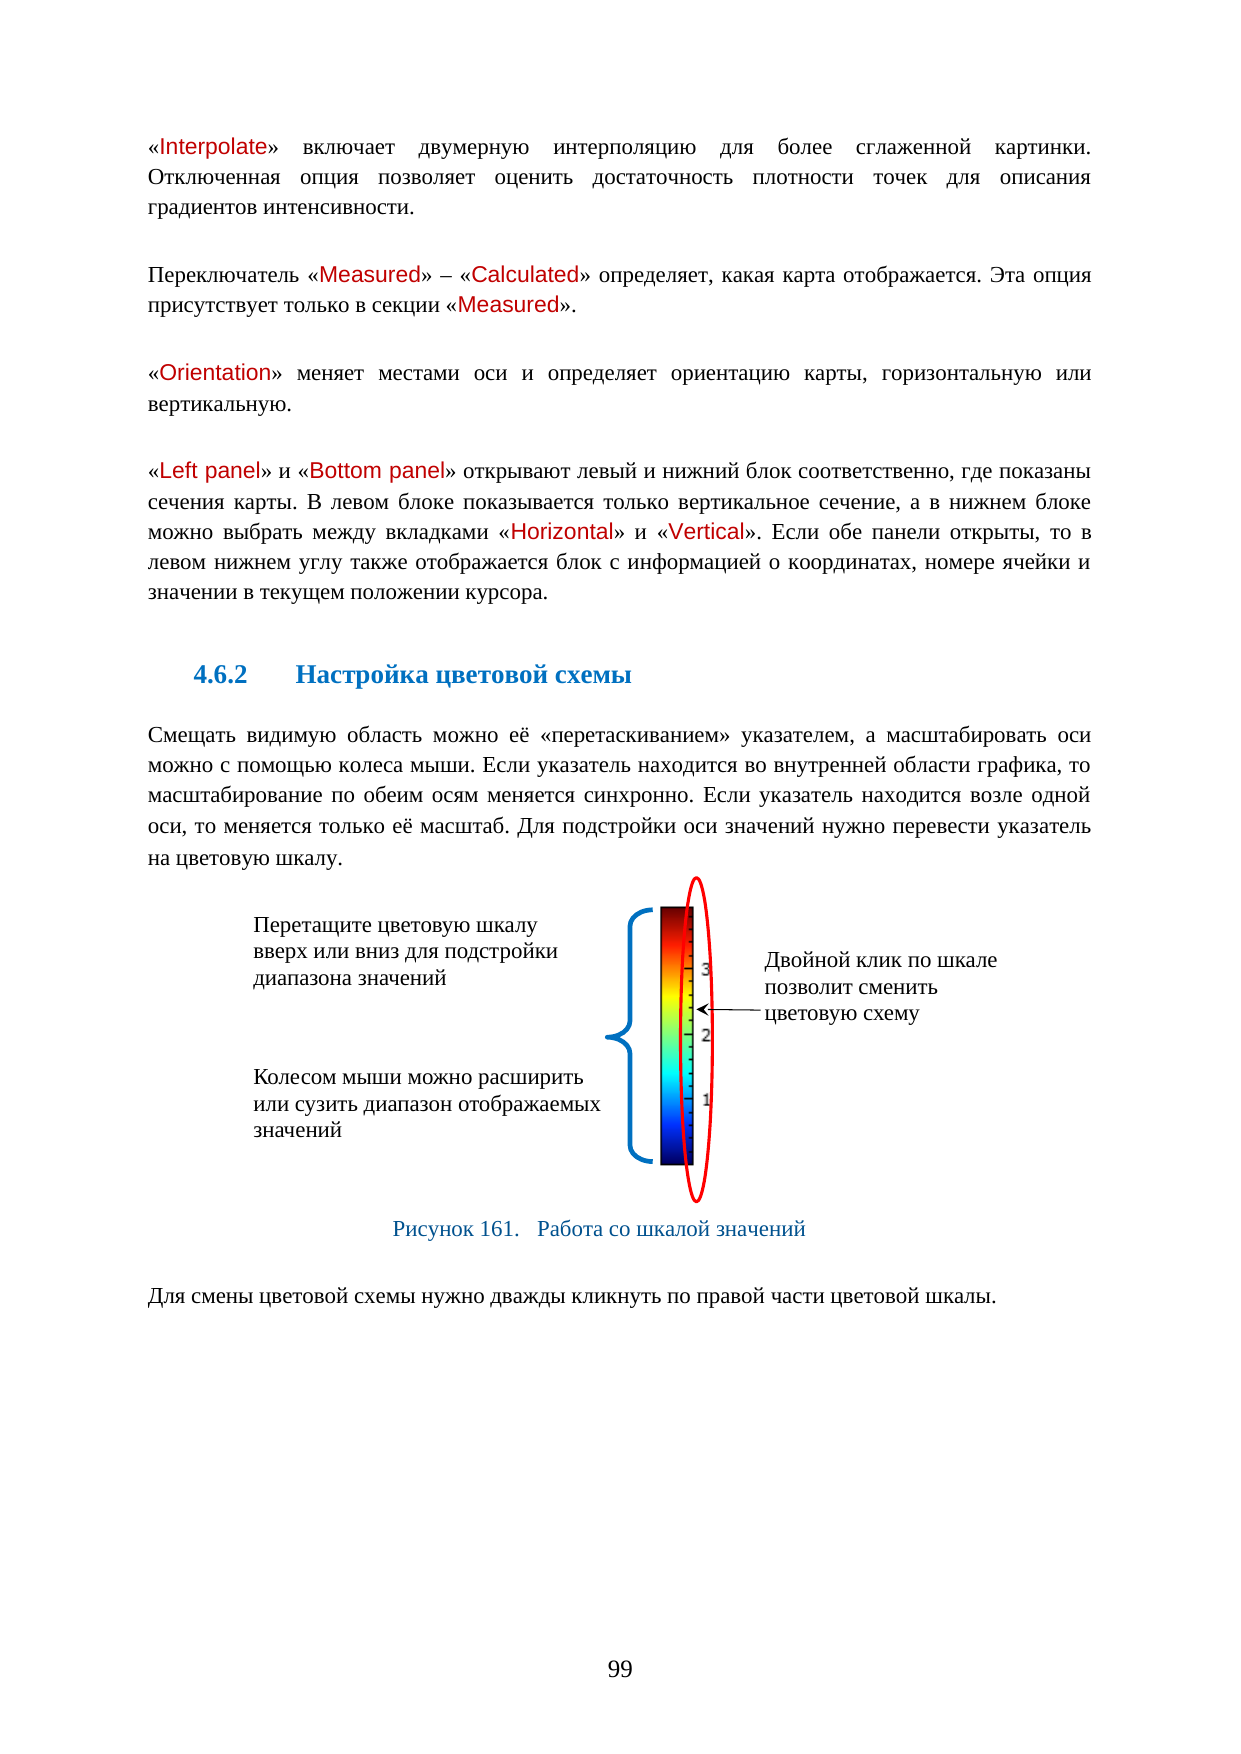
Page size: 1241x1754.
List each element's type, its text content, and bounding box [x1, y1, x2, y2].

text Переключатель «Measured» – «Calculated» определяет, какая карта отображается. Эта опция присутствует только в секции «Measured». [148, 261, 1093, 318]
text «Interpolate» включает двумерную интерполяцию для более сглаженной картинки. Отключенная опция позволяет оценить достаточность плотности точек для описания градиентов интенсивности. [148, 133, 1093, 220]
picture [707, 899, 713, 960]
picture [659, 899, 686, 1175]
list Работа со шкалой значений [178, 913, 1093, 1241]
text Для смены цветовой схемы нужно дважды кликнуть по правой части цветовой шкалы. [148, 1283, 1093, 1309]
picture [683, 899, 710, 1175]
text «Left panel» и «Bottom panel» открывают левый и нижний блок соответственно, где показаны сечения карты. В левом блоке показывается только вертикальное сечение, а в нижнем блоке можно выбрать между вкладками «Horizontal» и «Vertical». Если обе панели открыты, то в левом нижнем углу также отображается блок с информацией о координатах, номере ячейки и значении в текущем положении курсора. [148, 457, 1093, 605]
text Смещать видимую область можно её «перетаскиванием» указателем, а масштабировать оси можно с помощью колеса мыши. Если указатель находится во внутренней области графика, то масштабирование по обеим осям меняется синхронно. Если указатель находится возле одной оси, то меняется только её масштаб. Для подстройки оси значений нужно перевести указатель на цветовую шкалу. [148, 721, 1093, 871]
picture [708, 1119, 713, 1175]
text «Orientation» меняет местами оси и определяет ориентацию карты, горизонтальную или вертикальную. [148, 359, 1093, 416]
subtitle Настройка цветовой схемы [193, 659, 1093, 690]
